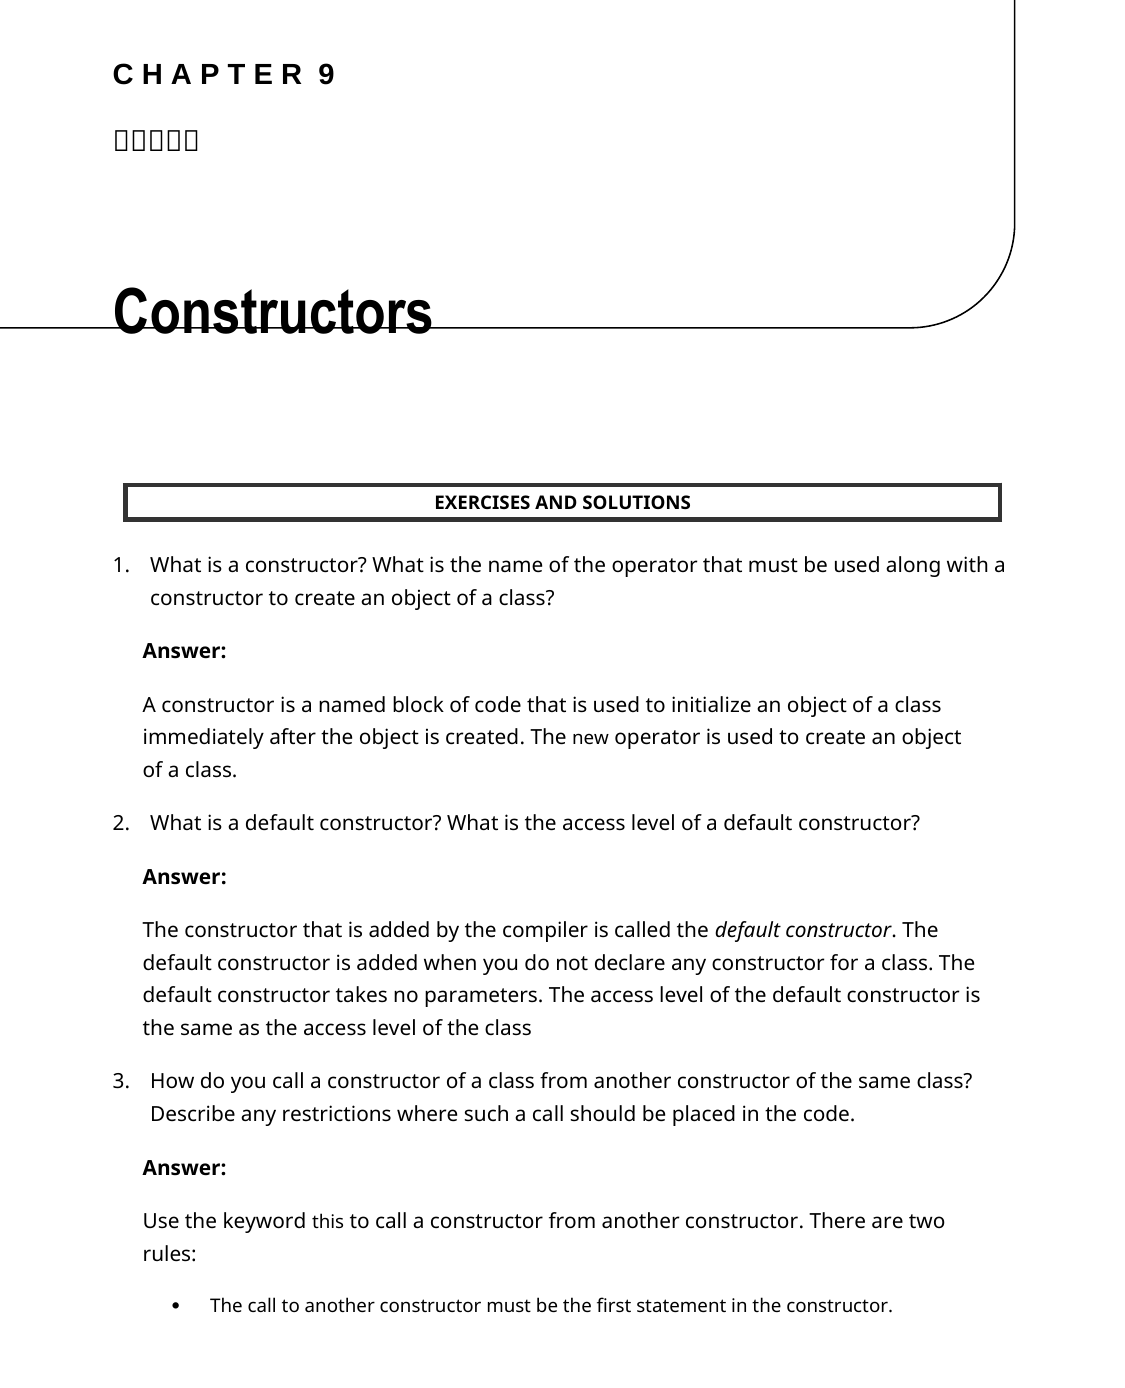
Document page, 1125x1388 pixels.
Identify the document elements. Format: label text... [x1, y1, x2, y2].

text The call to another constructor must be the first statement in the constructor. [172, 1292, 1012, 1318]
text A constructor is a named block of code that is used to initialize an object of a class immediately after the object is created. The new operator is used to create an object of a class. [142, 690, 982, 783]
text Exercises and solutions [128, 487, 998, 517]
text Answer: [142, 862, 982, 890]
text Use the keyword this to call a constructor from another constructor. There are two rules: [142, 1206, 982, 1267]
text The constructor that is added by the compiler is called the default constructor. The default constructor is added when you do not declare any constructor for a class. The default constructor takes no parameters. The access level of the default constructor is the same as the access level of the class [142, 915, 982, 1042]
text Answer: [142, 1153, 982, 1181]
text What is a constructor? What is the name of the operator that must be used along with a constructor to create an object of a class? [112, 550, 1012, 611]
text What is a default constructor? What is the access level of a default constructor? [112, 808, 1012, 837]
title Constructors [112, 275, 1012, 347]
text Answer: [142, 636, 982, 665]
text How do you call a constructor of a class from another constructor of the same class? Describe any restrictions where such a call should be placed in the code. [112, 1067, 1003, 1128]
